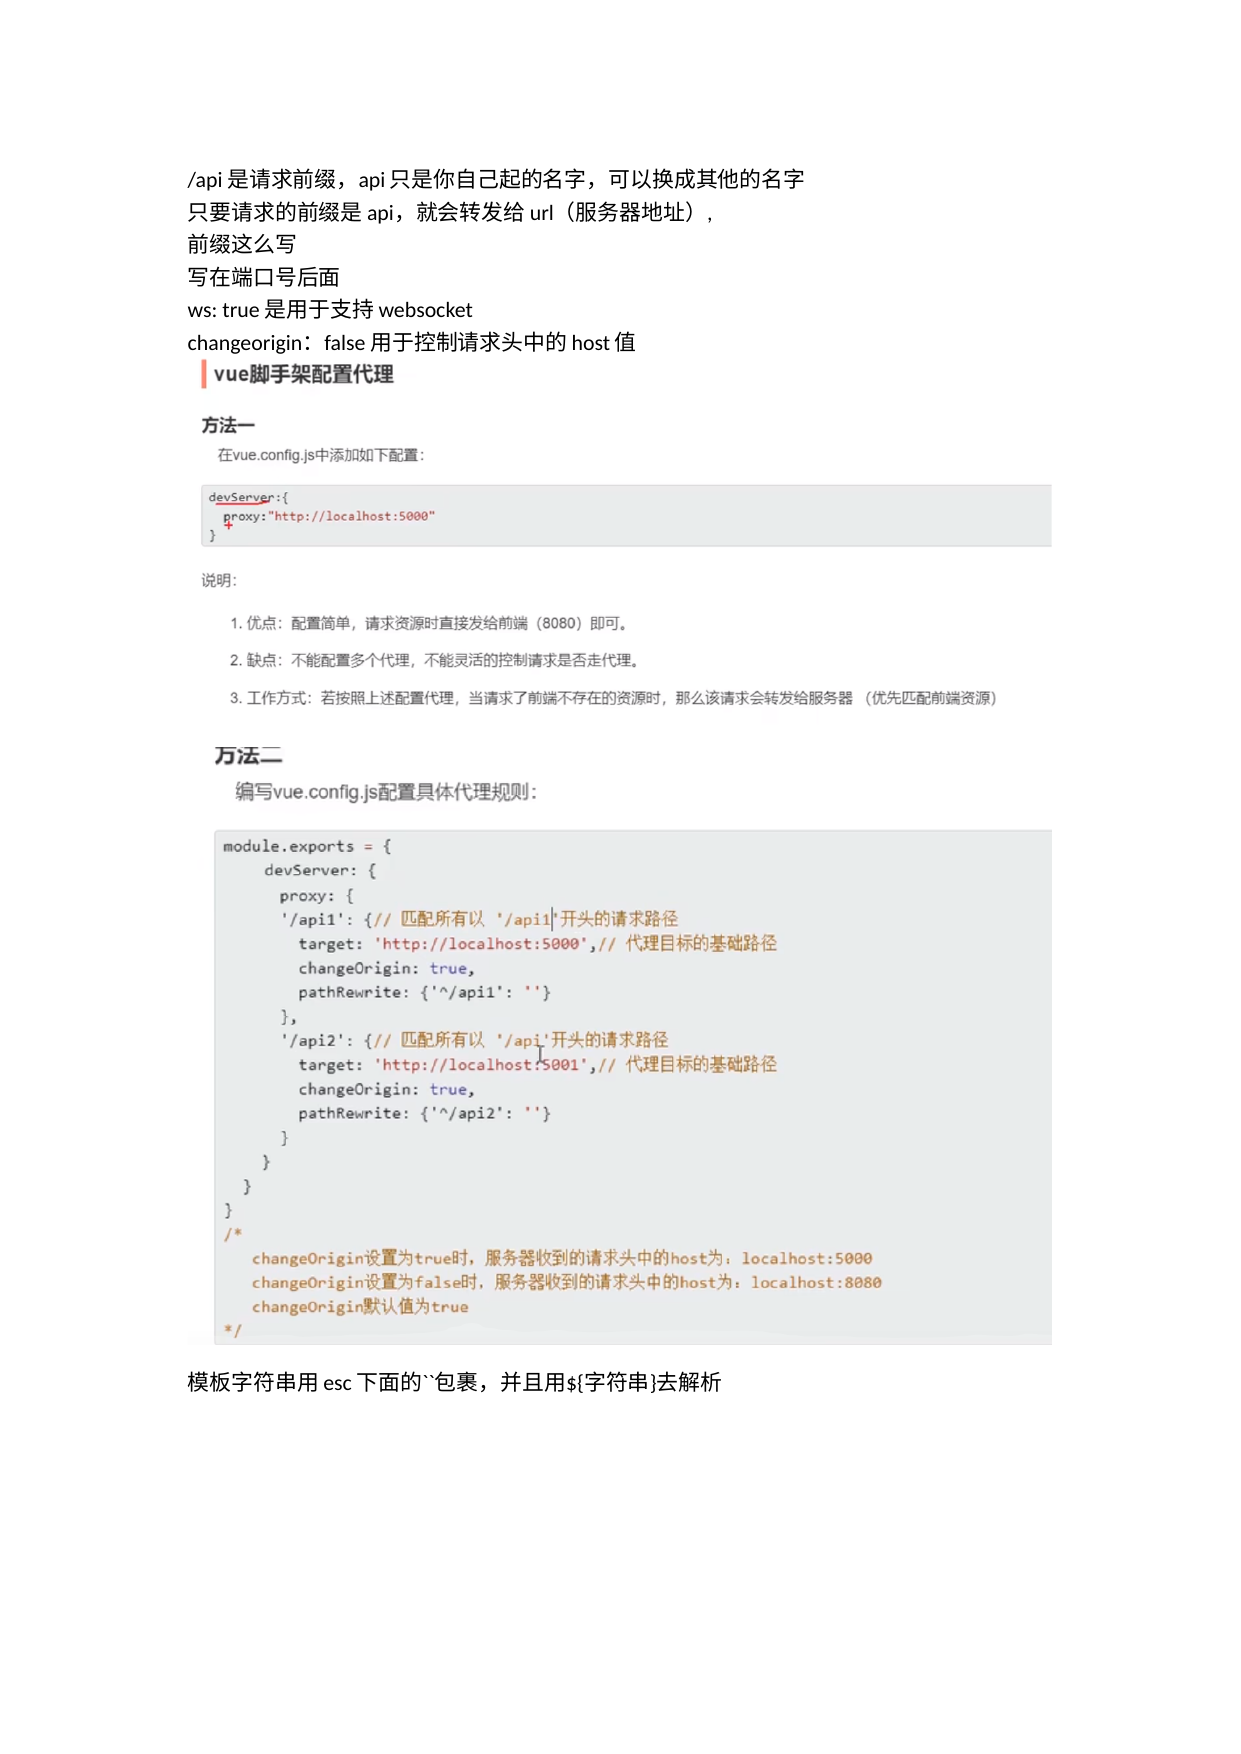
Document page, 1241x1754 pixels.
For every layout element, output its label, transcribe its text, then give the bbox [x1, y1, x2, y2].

picture [187, 357, 1052, 729]
picture [187, 747, 1052, 1345]
text ws: true 是用于支持websocket [187, 292, 1053, 324]
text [187, 162, 1053, 194]
text 写在端口号后面 [187, 259, 1053, 292]
text changeorigin：false 用于控制请求头中的host值 [187, 324, 1053, 357]
text 只要请求的前缀是api，就会转发给url（服务器地址）, [187, 194, 1053, 227]
text 前缀这么写 [187, 227, 1053, 259]
text 模板字符串用esc下面的``包裹，并且用${字符串}去解析 [187, 1364, 1053, 1397]
